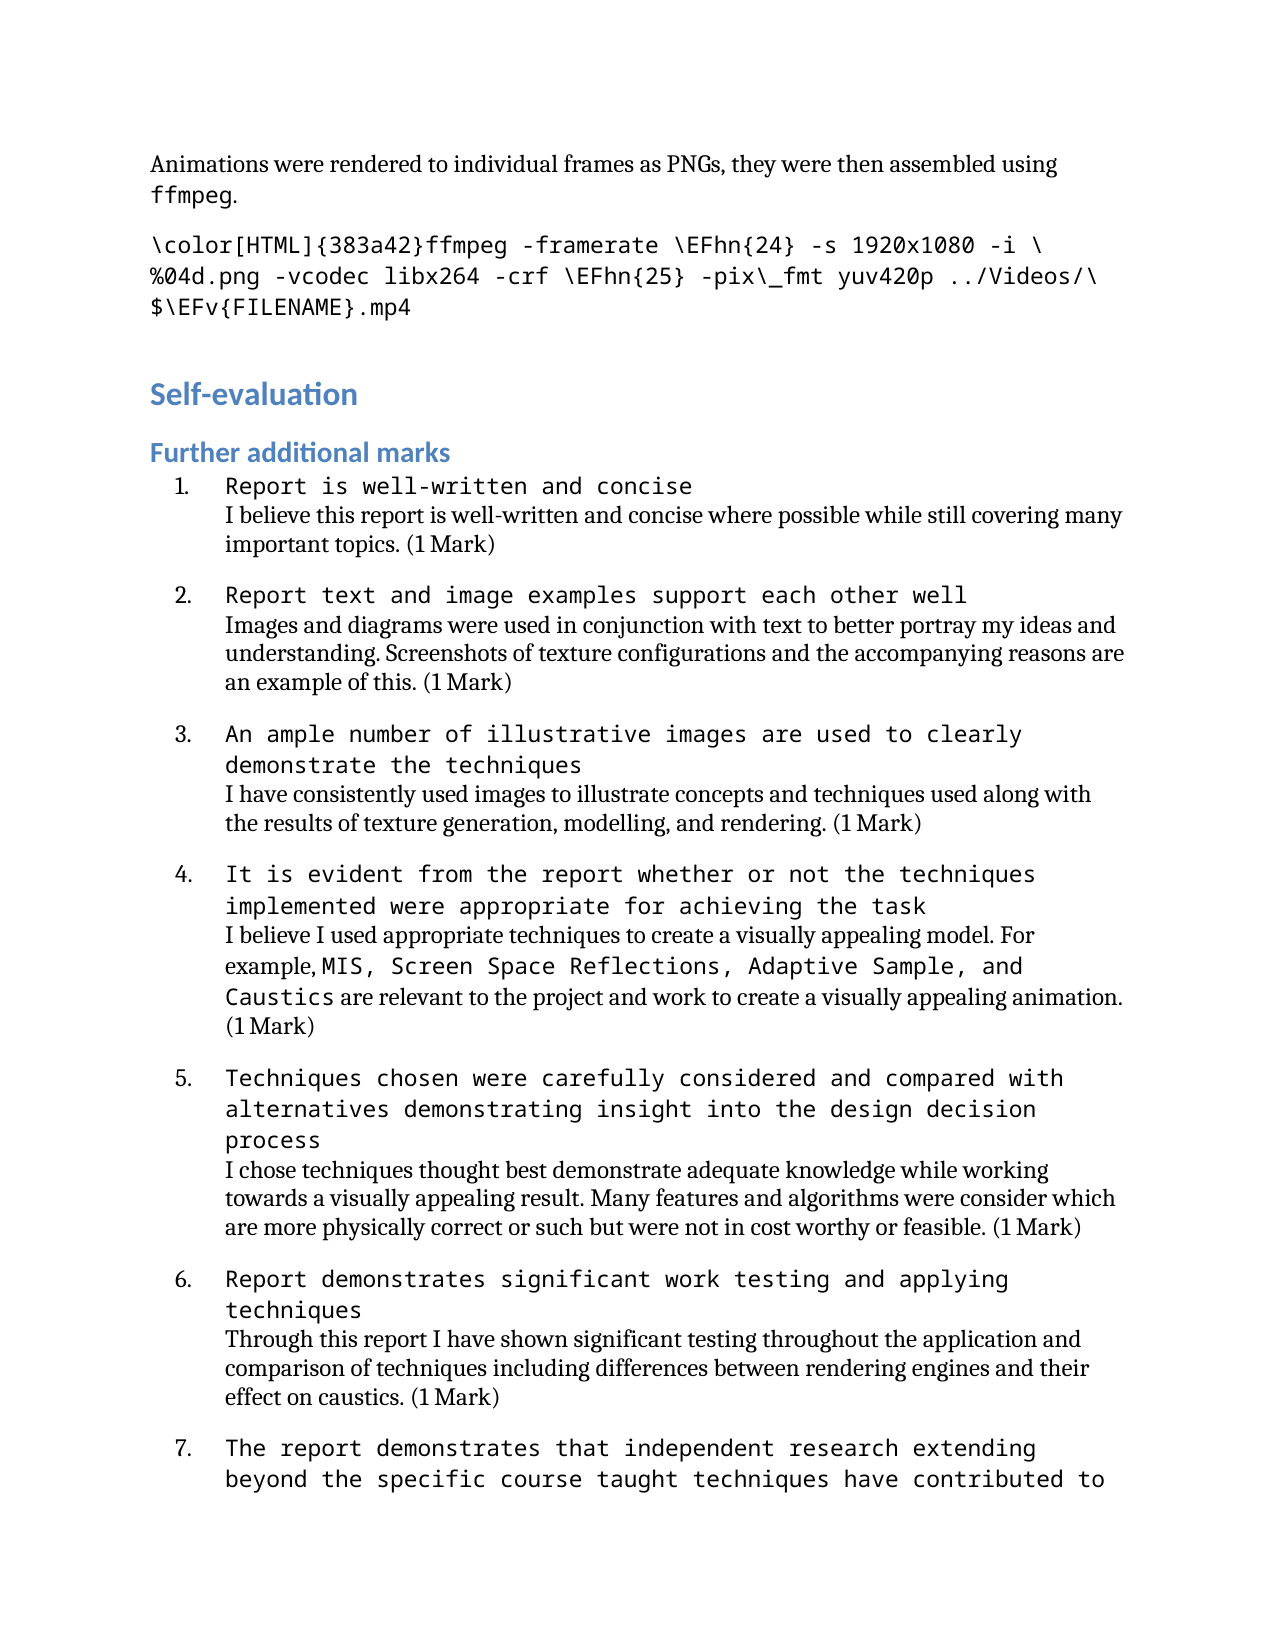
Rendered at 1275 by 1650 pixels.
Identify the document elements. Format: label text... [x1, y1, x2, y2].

list It is evident from the report whether or not the techniques implemented were appropriate for achieving the task I believe I used appropriate techniques to create a visually appealing model. For example, MIS, Screen Space Reflections, Adaptive Sample, and Caustics are relevant to the project and work to create a visually appealing animation. (1 Mark) [175, 858, 1125, 1041]
subtitle Self-evaluation [150, 372, 1125, 413]
text \color[HTML]{383a42}ffmpeg -framerate \EFhn{24} -s 1920x1080 -i \%04d.png -vcodec libx264 -crf \EFhn{25} -pix\_fmt yuv420p ../Videos/\$\EFv{FILENAME}.mp4 [150, 229, 1125, 322]
subtitle Further additional marks [150, 434, 1125, 470]
text Animations were rendered to individual frames as PNGs, they were then assembled using ffmpeg. [150, 150, 1125, 210]
list Report is well-written and concise I believe this report is well-written and concise where possible while still covering many important topics. (1 Mark) [175, 470, 1125, 558]
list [175, 1432, 1125, 1495]
list An ample number of illustrative images are used to clearly demonstrate the techniques I have consistently used images to illustrate concepts and techniques used along with the results of texture generation, modelling, and rendering. (1 Mark) [175, 718, 1125, 838]
list Report text and image examples support each other well Images and diagrams were used in conjunction with text to better portray my ideas and understanding. Screenshots of texture configurations and the accompanying reasons are an example of this. (1 Mark) [175, 579, 1125, 697]
list Report demonstrates significant work testing and applying techniques Through this report I have shown significant testing throughout the application and comparison of techniques including differences between rendering engines and their effect on caustics. (1 Mark) [175, 1263, 1125, 1411]
list Techniques chosen were carefully considered and compared with alternatives demonstrating insight into the design decision process I chose techniques thought best demonstrate adequate knowledge while working towards a visually appealing result. Many features and algorithms were consider which are more physically correct or such but were not in cost worthy or feasible. (1 Mark) [175, 1062, 1125, 1242]
